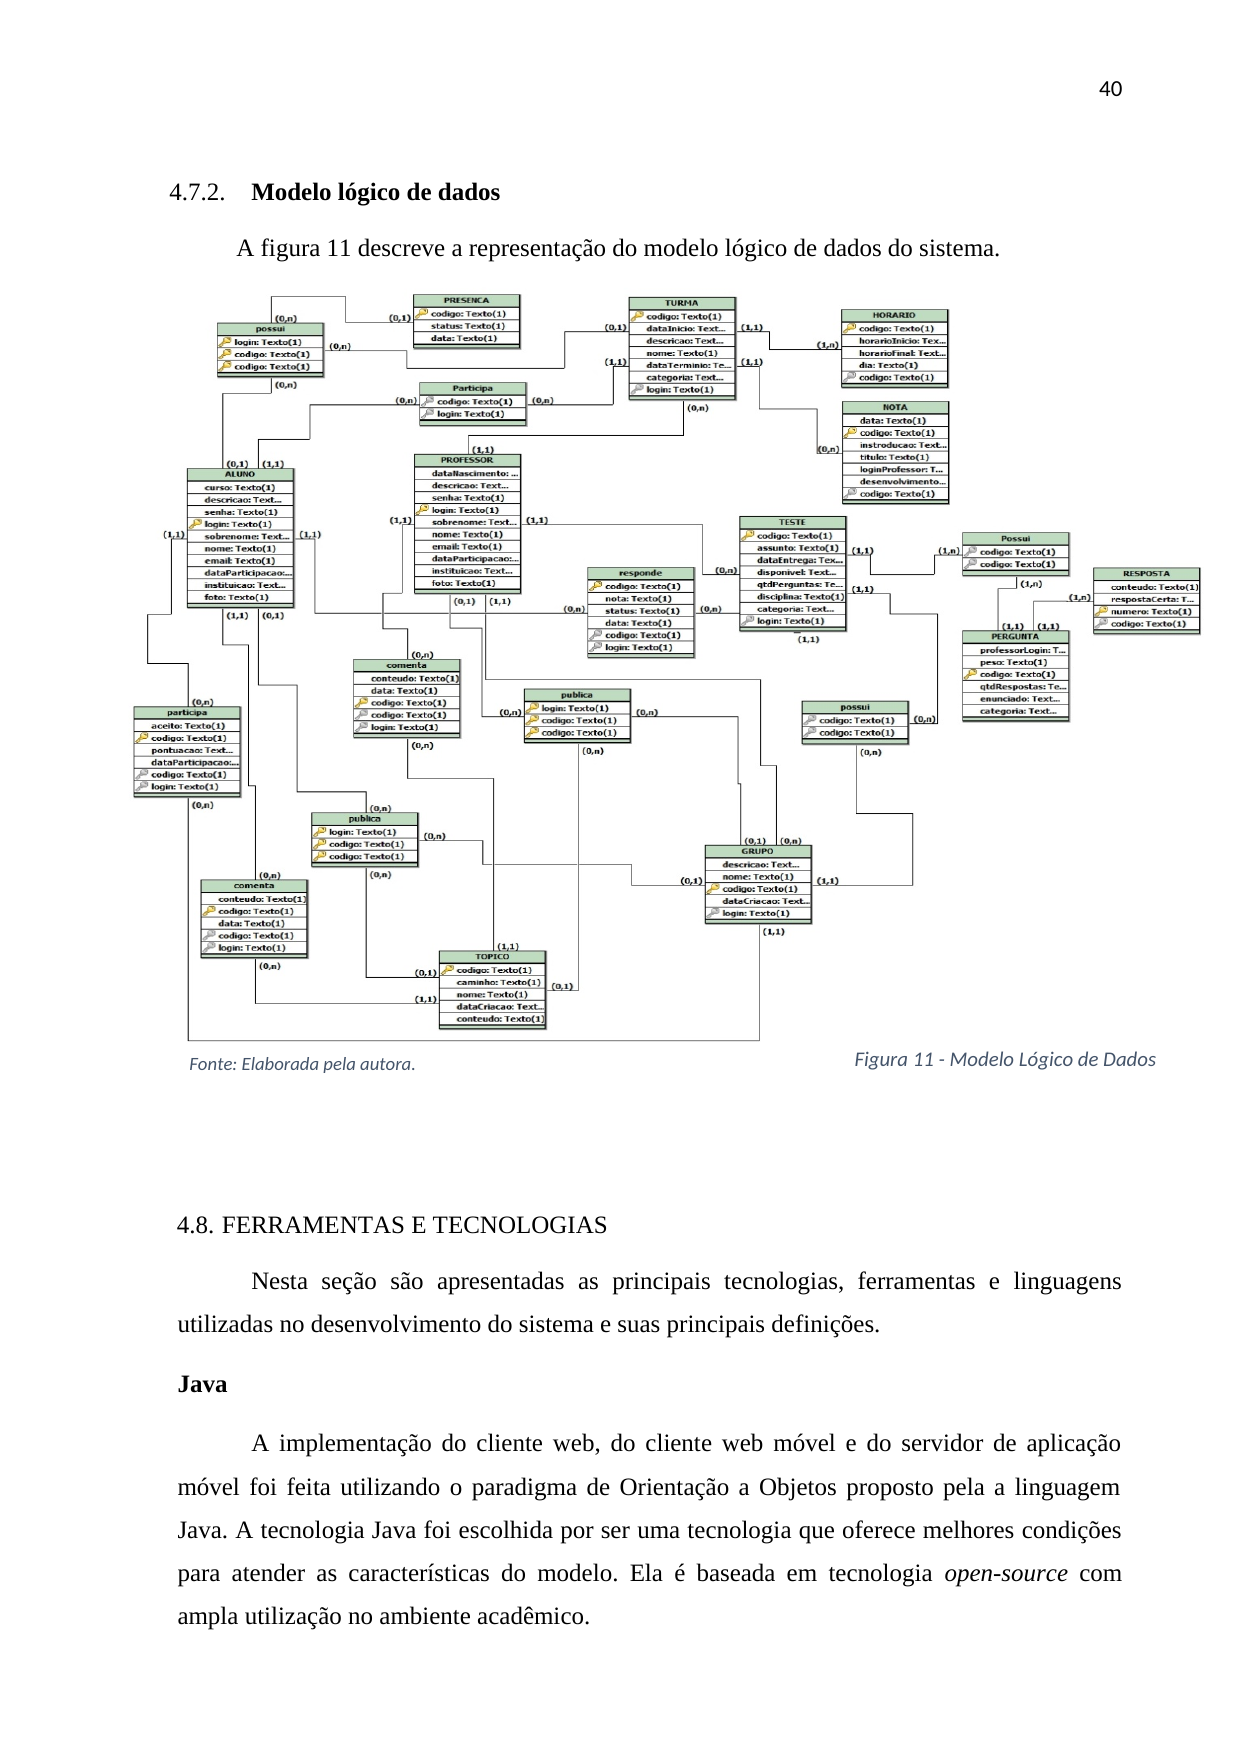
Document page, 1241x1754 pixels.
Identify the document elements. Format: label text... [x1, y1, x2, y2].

text Nesta seção são apresentadas as principais tecnologias, ferramentas e linguagens utilizadas no desenvolvimento do sistema e suas principais definições. [177, 1266, 1122, 1338]
picture [76, 277, 1204, 1049]
text Java [177, 1369, 1122, 1397]
subtitle FERRAMENTAS E TECNOLOGIAS [177, 1210, 1122, 1238]
text A figura 11 descreve a representação do modelo lógico de dados do sistema. [177, 233, 1122, 262]
subtitle Modelo lógico de dados [169, 177, 1122, 206]
text A implementação do cliente web, do cliente web móvel e do servidor de aplicação móvel foi feita utilizando o paradigma de Orientação a Objetos proposto pela a linguagem Java. A tecnologia Java foi escolhida por ser uma tecnologia que oferece melhores condições para atender as características do modelo. Ela é baseada em tecnologia open-source com ampla utilização no ambiente acadêmico. [177, 1428, 1122, 1630]
